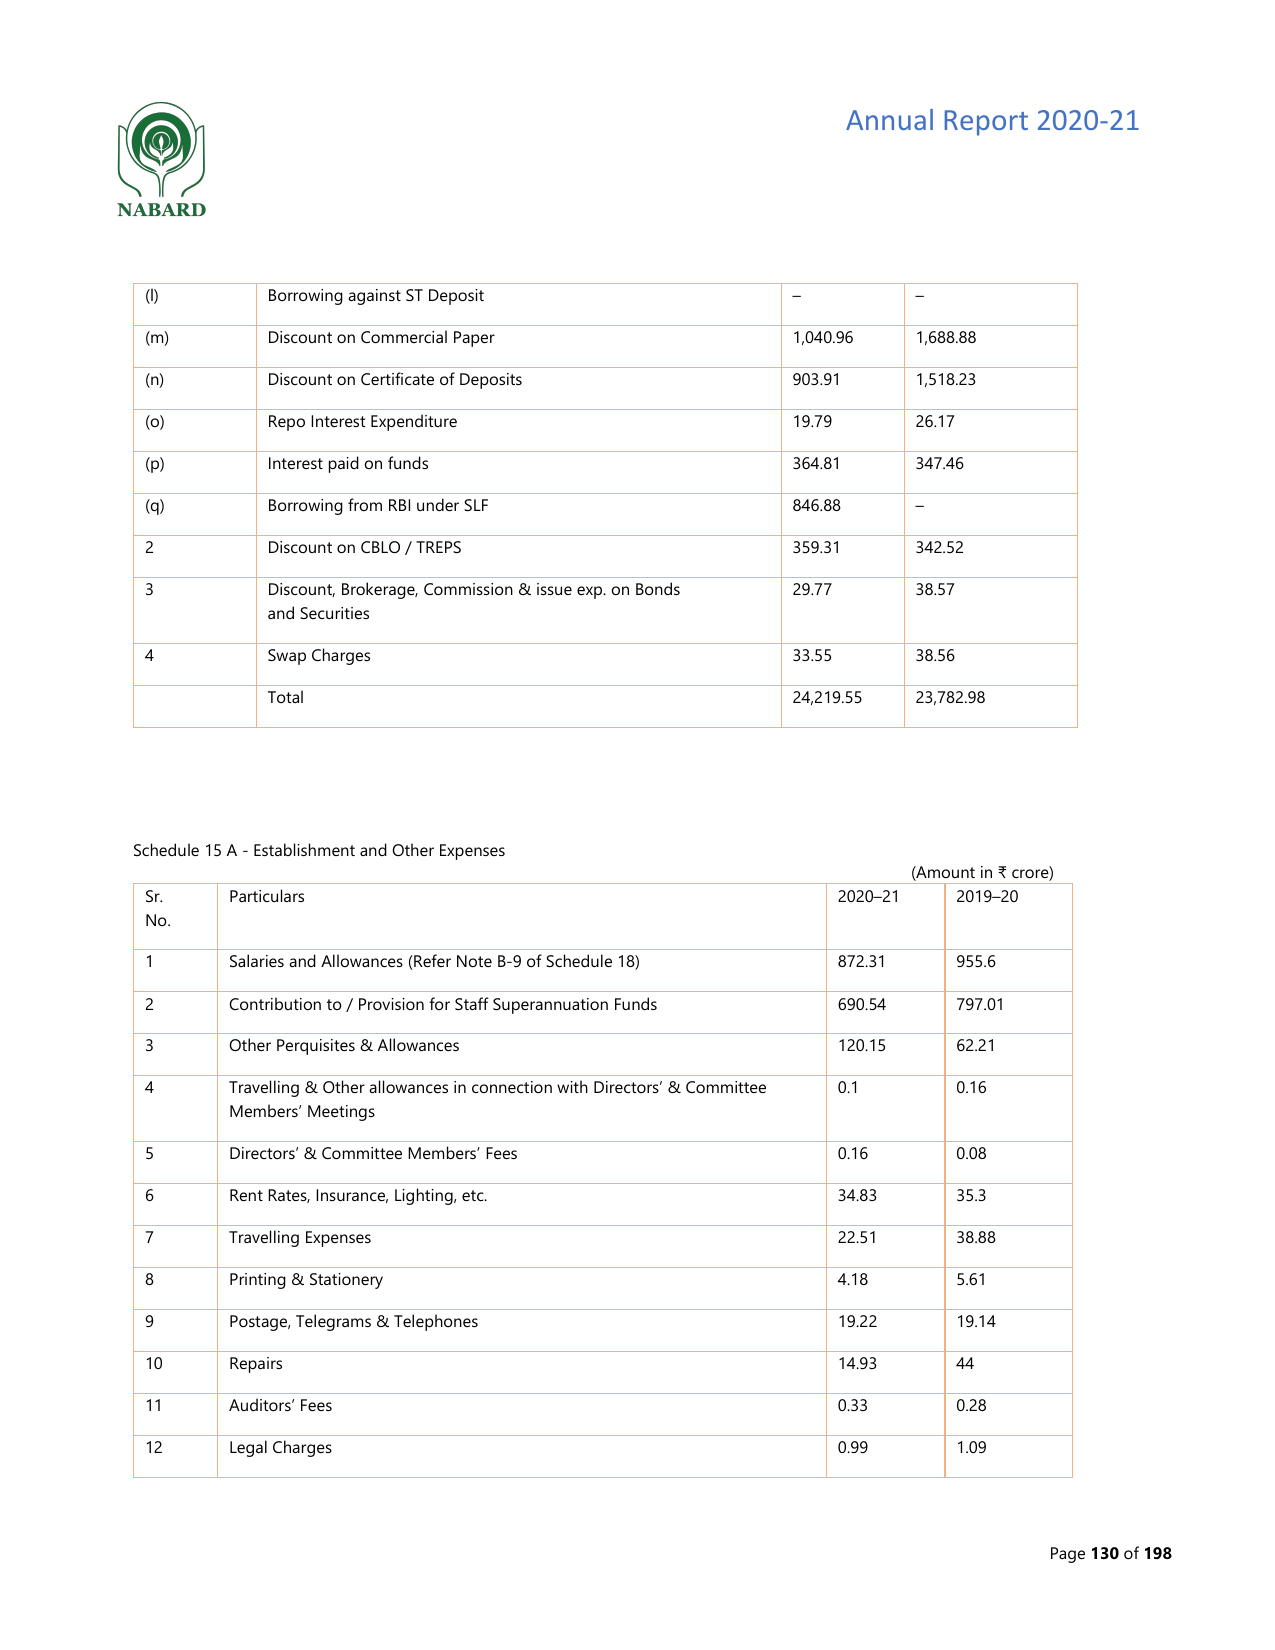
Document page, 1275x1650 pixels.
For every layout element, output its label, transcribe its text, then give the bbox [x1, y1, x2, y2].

text Schedule 15 A - Establishment and Other Expenses [133, 838, 1157, 861]
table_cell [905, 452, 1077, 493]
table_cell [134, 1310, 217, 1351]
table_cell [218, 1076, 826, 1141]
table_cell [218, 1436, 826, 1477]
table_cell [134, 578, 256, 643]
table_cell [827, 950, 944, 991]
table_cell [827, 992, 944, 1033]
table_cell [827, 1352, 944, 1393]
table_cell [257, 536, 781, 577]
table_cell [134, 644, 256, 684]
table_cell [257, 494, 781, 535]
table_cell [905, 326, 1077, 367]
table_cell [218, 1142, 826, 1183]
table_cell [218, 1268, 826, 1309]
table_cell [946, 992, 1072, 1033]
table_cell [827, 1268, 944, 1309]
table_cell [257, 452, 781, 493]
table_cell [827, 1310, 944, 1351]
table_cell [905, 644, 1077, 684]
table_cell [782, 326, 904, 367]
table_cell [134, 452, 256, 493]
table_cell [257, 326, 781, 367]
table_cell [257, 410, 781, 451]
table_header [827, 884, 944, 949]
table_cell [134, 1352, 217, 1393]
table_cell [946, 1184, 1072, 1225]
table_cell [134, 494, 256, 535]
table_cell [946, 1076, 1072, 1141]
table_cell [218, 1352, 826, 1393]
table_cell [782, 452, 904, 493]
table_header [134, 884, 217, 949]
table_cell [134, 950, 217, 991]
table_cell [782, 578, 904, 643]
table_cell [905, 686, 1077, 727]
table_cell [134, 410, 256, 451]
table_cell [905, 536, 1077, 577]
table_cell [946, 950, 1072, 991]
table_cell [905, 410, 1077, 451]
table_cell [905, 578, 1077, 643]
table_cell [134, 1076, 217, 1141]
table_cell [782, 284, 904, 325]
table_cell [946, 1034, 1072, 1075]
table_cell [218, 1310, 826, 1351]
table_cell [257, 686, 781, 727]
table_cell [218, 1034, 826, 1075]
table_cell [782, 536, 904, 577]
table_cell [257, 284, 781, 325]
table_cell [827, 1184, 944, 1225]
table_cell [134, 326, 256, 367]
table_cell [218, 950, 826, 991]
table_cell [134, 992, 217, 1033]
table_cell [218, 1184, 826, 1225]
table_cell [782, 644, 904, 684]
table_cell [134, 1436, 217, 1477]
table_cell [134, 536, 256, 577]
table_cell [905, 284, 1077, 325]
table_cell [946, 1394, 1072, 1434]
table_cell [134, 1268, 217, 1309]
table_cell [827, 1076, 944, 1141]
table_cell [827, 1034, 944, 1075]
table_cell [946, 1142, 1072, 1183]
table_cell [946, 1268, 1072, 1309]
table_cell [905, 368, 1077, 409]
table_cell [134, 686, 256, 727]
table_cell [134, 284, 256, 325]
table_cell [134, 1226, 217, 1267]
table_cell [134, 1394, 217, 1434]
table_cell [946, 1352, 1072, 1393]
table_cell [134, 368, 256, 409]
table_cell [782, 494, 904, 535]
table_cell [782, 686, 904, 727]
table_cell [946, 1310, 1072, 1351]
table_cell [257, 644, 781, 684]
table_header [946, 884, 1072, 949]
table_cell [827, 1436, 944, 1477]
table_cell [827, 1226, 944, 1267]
text (Amount in ₹ crore) [733, 861, 1157, 883]
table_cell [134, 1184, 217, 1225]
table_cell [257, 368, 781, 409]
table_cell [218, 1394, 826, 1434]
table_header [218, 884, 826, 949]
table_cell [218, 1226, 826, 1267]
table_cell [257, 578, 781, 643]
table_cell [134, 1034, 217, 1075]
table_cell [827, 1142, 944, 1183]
picture [114, 100, 209, 218]
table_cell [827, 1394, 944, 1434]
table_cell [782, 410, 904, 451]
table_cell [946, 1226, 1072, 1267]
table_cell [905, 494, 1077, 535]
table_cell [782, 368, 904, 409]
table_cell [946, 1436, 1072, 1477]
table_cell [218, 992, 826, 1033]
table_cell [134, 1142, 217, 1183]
